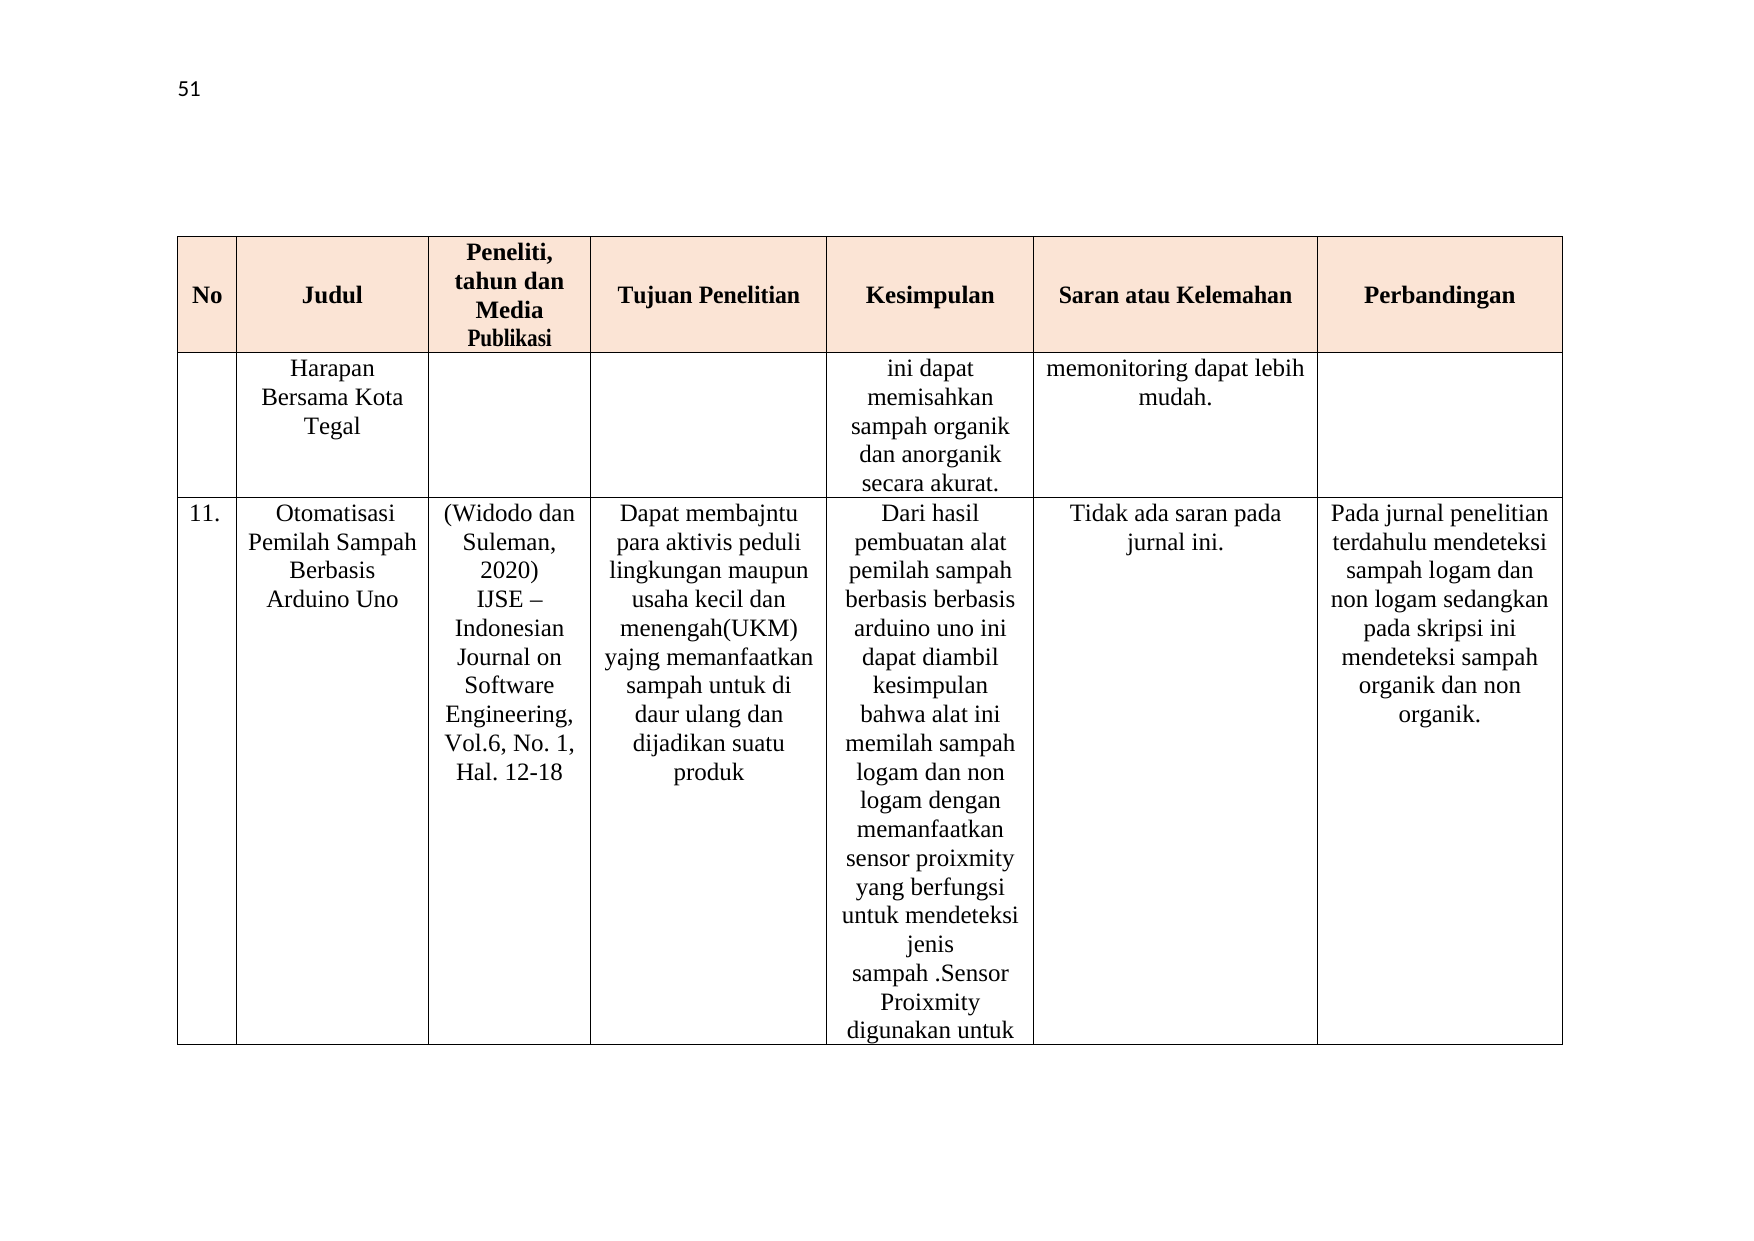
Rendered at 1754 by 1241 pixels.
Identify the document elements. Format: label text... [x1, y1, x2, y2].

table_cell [429, 498, 590, 1044]
table_header Kesimpulan [827, 237, 1033, 352]
table_header Judul [237, 237, 428, 352]
table_cell 10 [178, 353, 236, 497]
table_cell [1318, 353, 1562, 497]
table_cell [591, 353, 826, 497]
table_header Saran atau Kelemahan [1034, 237, 1317, 352]
table_header Peneliti, tahun dan Media Publikasi [429, 237, 590, 352]
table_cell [827, 353, 1033, 497]
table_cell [429, 353, 590, 497]
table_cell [827, 498, 1033, 1044]
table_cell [591, 498, 826, 1044]
table_header Tujuan Penelitian [591, 237, 826, 352]
table_cell Tidak ada saran pada jurnal ini. [1034, 498, 1317, 1044]
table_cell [1034, 353, 1317, 497]
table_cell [237, 353, 428, 497]
table_cell [178, 498, 236, 1044]
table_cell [237, 498, 428, 1044]
table_header Perbandingan [1318, 237, 1562, 352]
table_header No [178, 237, 236, 352]
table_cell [1318, 498, 1562, 1044]
